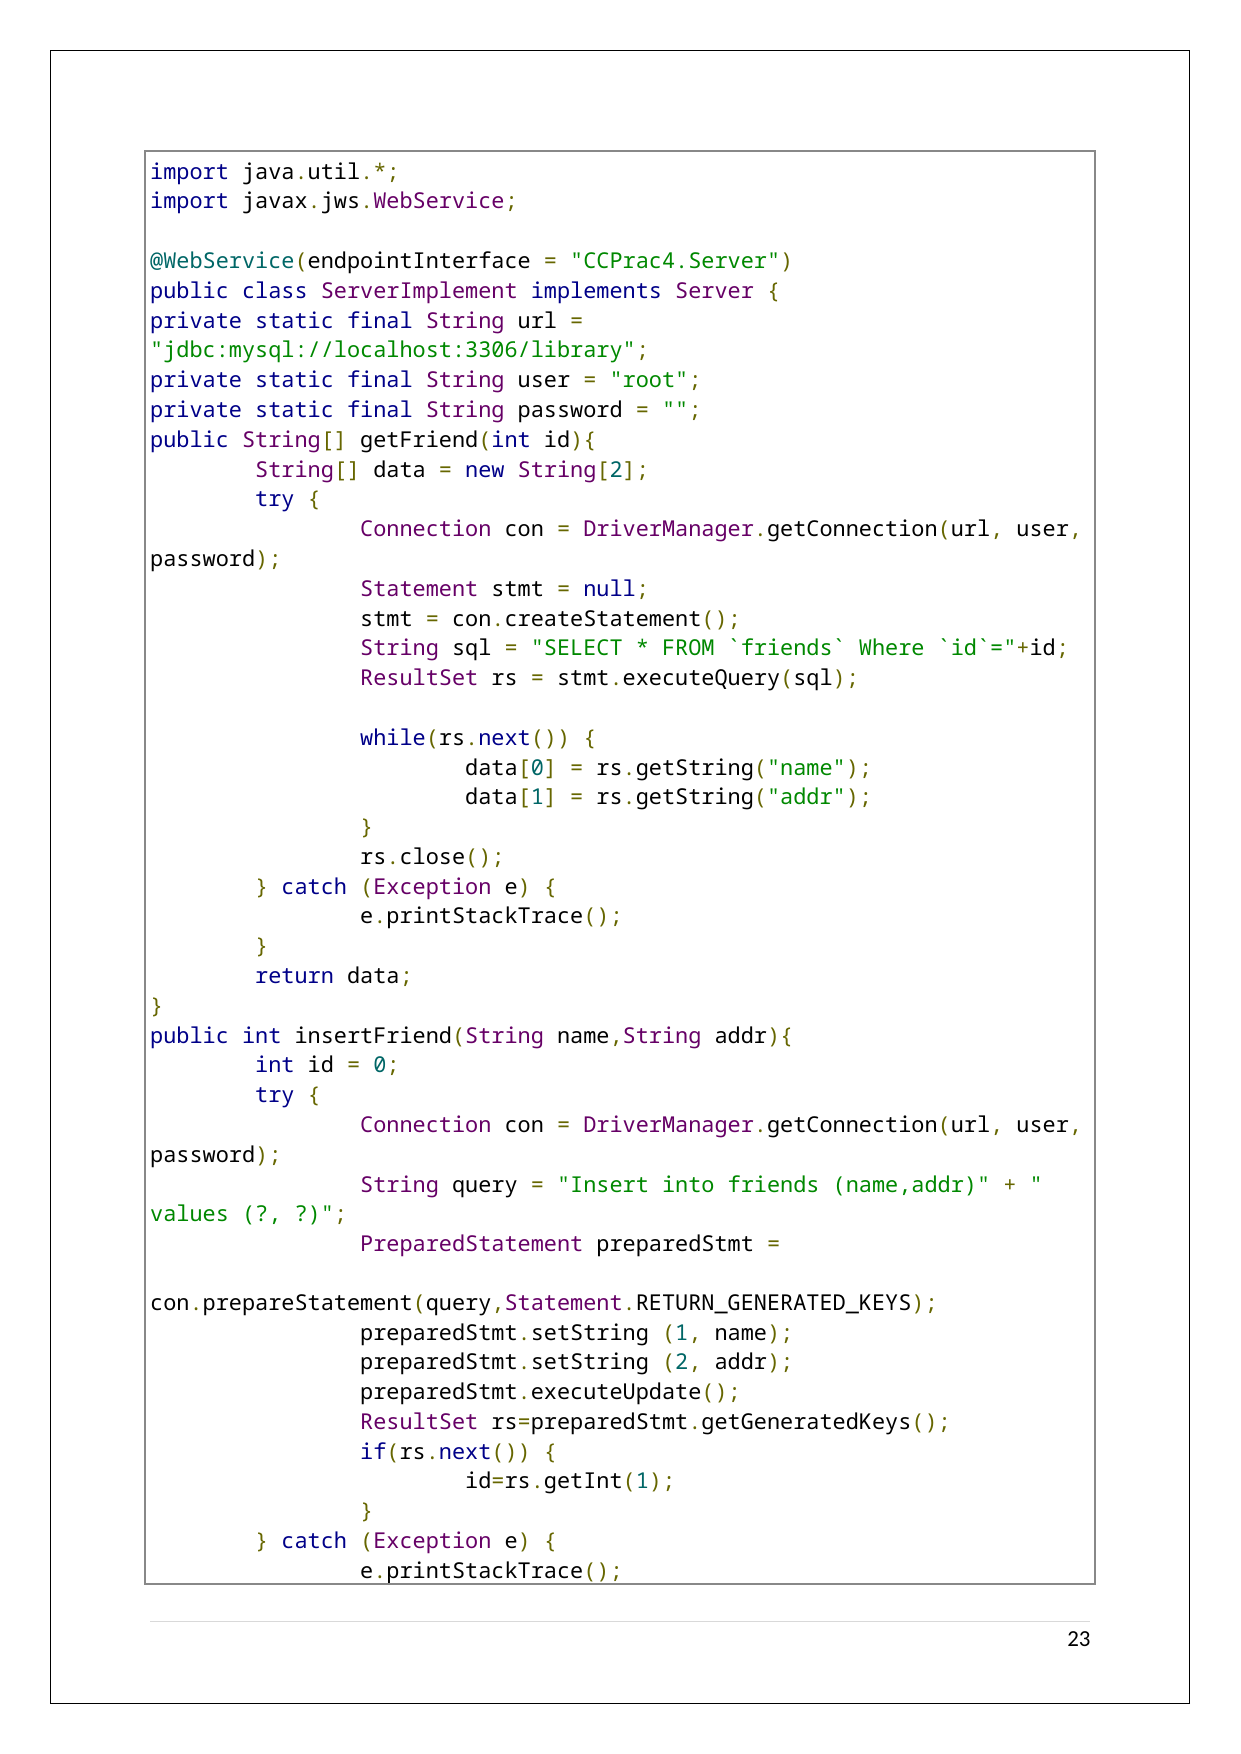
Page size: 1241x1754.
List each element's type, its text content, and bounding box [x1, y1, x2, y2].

text Connection con = DriverManager.getConnection(url, user, password); [150, 513, 1090, 573]
text PreparedStatement preparedStmt = [150, 1228, 1090, 1258]
text e.printStackTrace(); [150, 901, 1090, 930]
text ResultSet rs=preparedStmt.getGeneratedKeys(); [150, 1406, 1090, 1436]
text preparedStmt.executeUpdate(); [150, 1376, 1090, 1406]
text import javax.jws.WebService; [150, 186, 1090, 215]
text public String[] getFriend(int id){ [150, 424, 1090, 454]
text } [150, 930, 1090, 960]
text } catch (Exception e) { [150, 1525, 1090, 1555]
text @WebService(endpointInterface = "CCPrac4.Server") [150, 245, 1090, 275]
text import java.util.*; [146, 152, 1094, 186]
text private static final String password = ""; [150, 394, 1090, 424]
text String query = "Insert into friends (name,addr)" + " values (?, ?)"; [150, 1169, 1090, 1228]
text preparedStmt.setString (2, addr); [150, 1346, 1090, 1376]
text int id = 0; [150, 1049, 1090, 1079]
text } [150, 990, 1090, 1020]
text ResultSet rs = stmt.executeQuery(sql); [150, 662, 1090, 692]
text stmt = con.createStatement(); [150, 603, 1090, 632]
text private static final String user = "root"; [150, 364, 1090, 394]
text id=rs.getInt(1); [150, 1466, 1090, 1495]
text rs.close(); [150, 841, 1090, 871]
text preparedStmt.setString (1, name); [150, 1317, 1090, 1346]
text data[1] = rs.getString("addr"); [150, 781, 1090, 811]
text try { [150, 1079, 1090, 1109]
text public int insertFriend(String name,String addr){ [150, 1020, 1090, 1049]
text public class ServerImplement implements Server { [150, 275, 1090, 305]
text String[] data = new String[2]; [150, 454, 1090, 483]
text String sql = "SELECT * FROM `friends` Where `id`="+id; [150, 632, 1090, 662]
text private static final String url = "jdbc:mysql://localhost:3306/library"; [150, 305, 1090, 364]
text while(rs.next()) { [150, 722, 1090, 752]
text Connection con = DriverManager.getConnection(url, user, password); [150, 1109, 1090, 1169]
text e.printStackTrace(); [150, 1555, 1090, 1583]
text return data; [150, 960, 1090, 990]
text } catch (Exception e) { [150, 871, 1090, 901]
text } [150, 1495, 1090, 1525]
text try { [150, 483, 1090, 513]
text if(rs.next()) { [150, 1436, 1090, 1466]
text con.prepareStatement(query,Statement.RETURN_GENERATED_KEYS); [150, 1258, 1090, 1317]
text data[0] = rs.getString("name"); [150, 752, 1090, 781]
text } [150, 811, 1090, 841]
text Statement stmt = null; [150, 573, 1090, 603]
